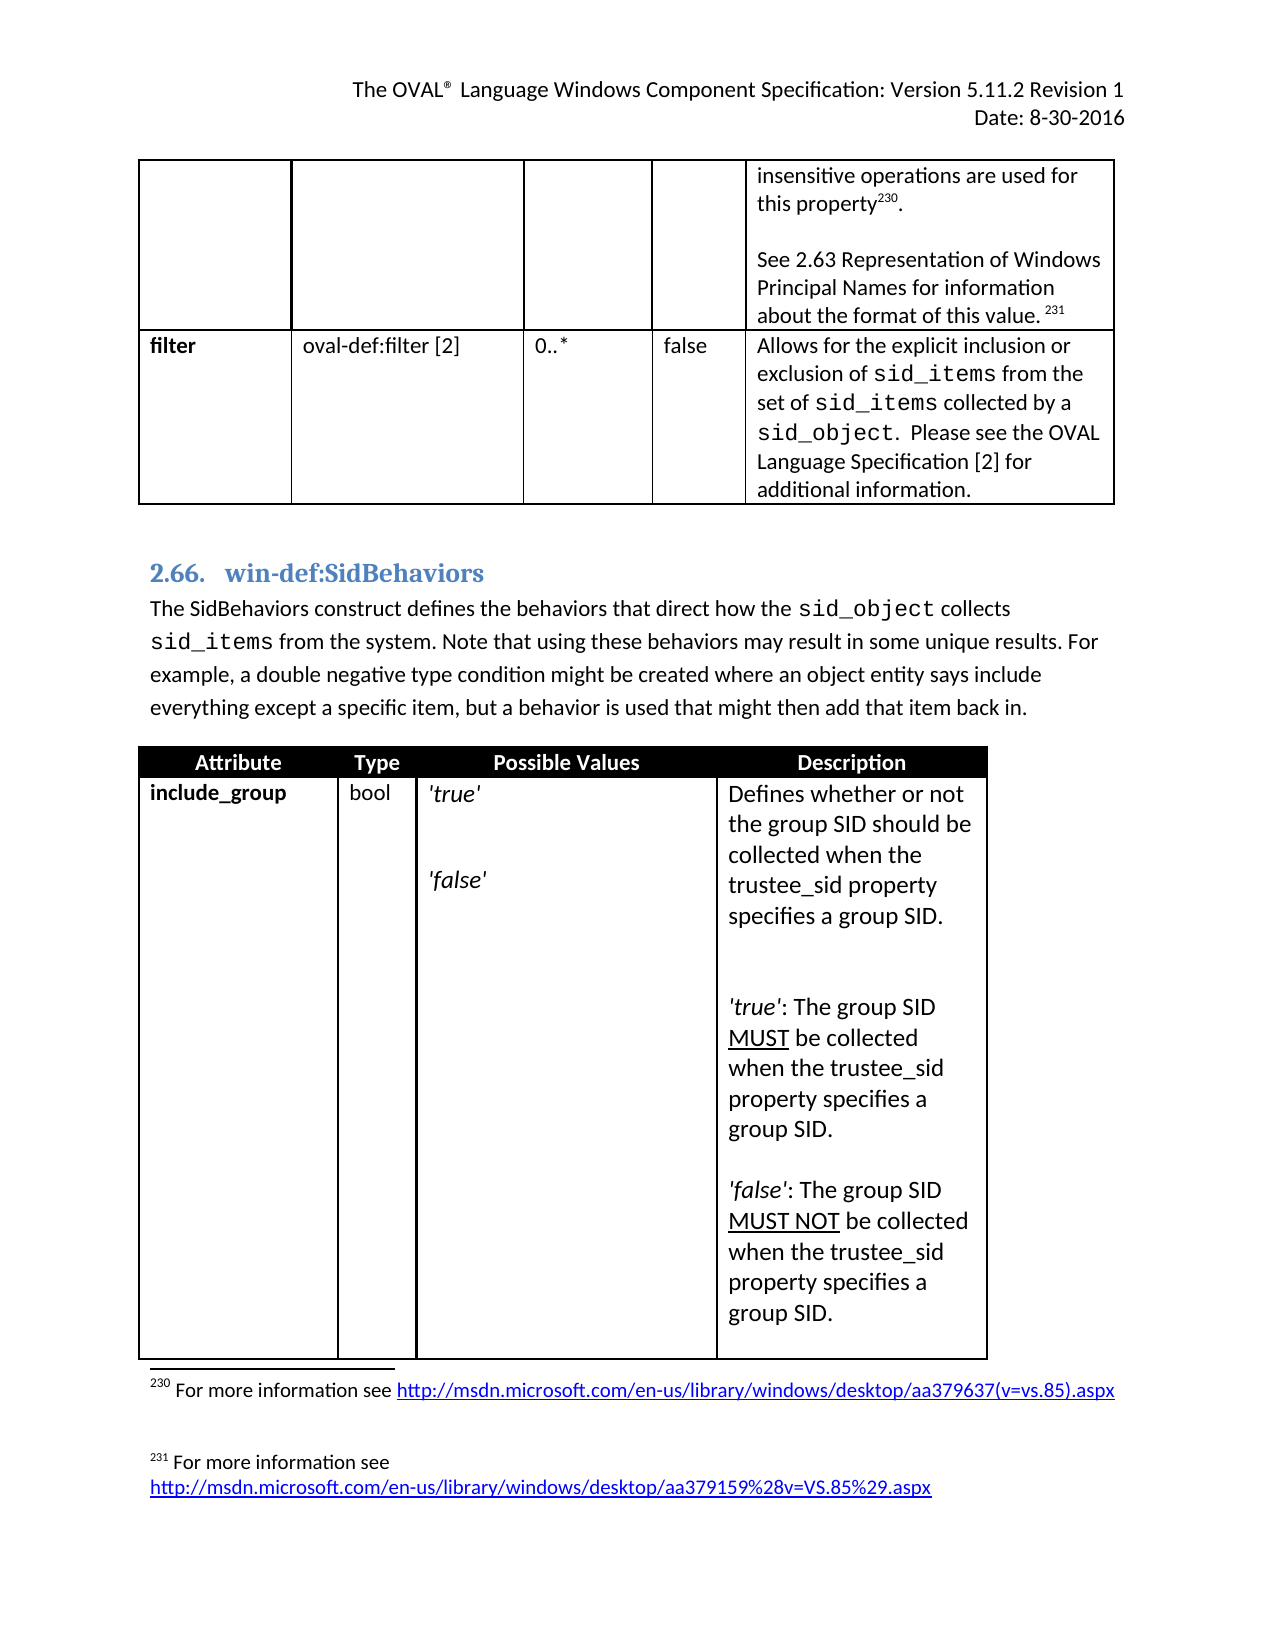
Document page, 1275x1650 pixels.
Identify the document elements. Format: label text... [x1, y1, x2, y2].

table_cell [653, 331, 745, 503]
text The SidBehaviors construct defines the behaviors that direct how the sid_object collects sid_items from the system. Note that using these behaviors may result in some unique results. For example, a double negative type condition might be created where an object entity says include everything except a specific item, but a behavior is used that might then add that item back in. [150, 594, 1125, 721]
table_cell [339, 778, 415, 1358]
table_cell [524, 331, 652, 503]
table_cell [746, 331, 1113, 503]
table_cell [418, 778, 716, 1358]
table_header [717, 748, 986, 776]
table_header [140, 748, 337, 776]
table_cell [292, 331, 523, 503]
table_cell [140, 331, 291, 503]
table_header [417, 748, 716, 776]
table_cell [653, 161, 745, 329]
subtitle win-def:SidBehaviors [150, 558, 1125, 589]
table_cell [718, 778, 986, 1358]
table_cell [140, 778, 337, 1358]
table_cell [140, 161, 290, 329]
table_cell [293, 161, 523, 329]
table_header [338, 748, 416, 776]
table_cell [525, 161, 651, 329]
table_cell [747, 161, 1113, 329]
